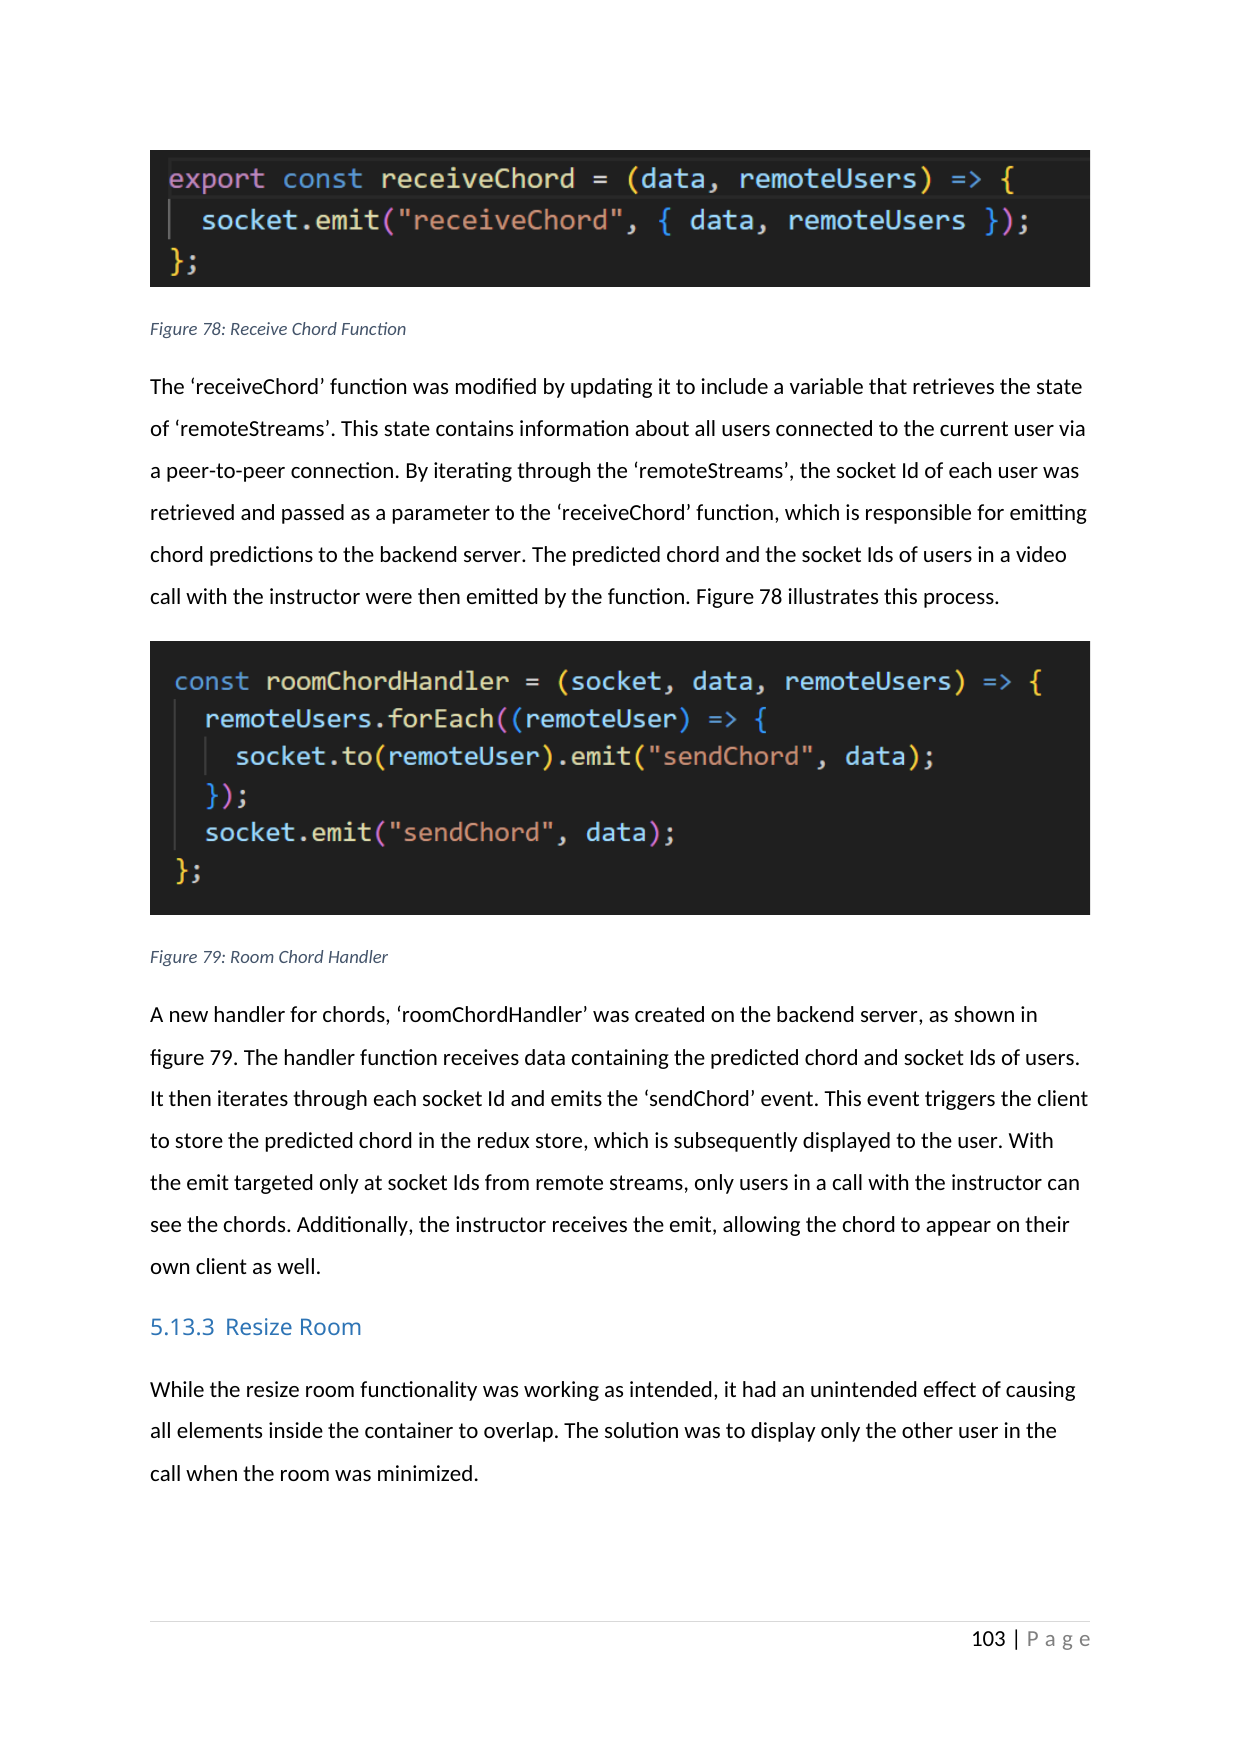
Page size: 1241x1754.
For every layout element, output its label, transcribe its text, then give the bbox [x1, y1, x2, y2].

text A new handler for chords, ‘roomChordHandler’ was created on the backend server, as shown in figure 79. The handler function receives data containing the predicted chord and socket Ids of users. It then iterates through each socket Id and emits the ‘sendChord’ event. This event triggers the client to store the predicted chord in the redux store, which is subsequently displayed to the user. With the emit targeted only at socket Ids from remote streams, only users in a call with the instructor can see the chords. Additionally, the instructor receives the emit, allowing the chord to appear on their own client as well. [150, 1001, 1090, 1281]
text Figure 78: Receive Chord Function [150, 317, 1090, 340]
subtitle Resize Room [150, 1311, 1090, 1342]
picture [150, 150, 1091, 287]
picture [150, 641, 1091, 915]
text Figure 79: Room Chord Handler [150, 945, 1090, 968]
text The ‘receiveChord’ function was modified by updating it to include a variable that retrieves the state of ‘remoteStreams’. This state contains information about all users connected to the current user via a peer-to-peer connection. By iterating through the ‘remoteStreams’, the socket Id of each user was retrieved and passed as a parameter to the ‘receiveChord’ function, which is responsible for emitting chord predictions to the backend server. The predicted chord and the socket Ids of users in a video call with the instructor were then emitted by the function. Figure 78 illustrates this process. [150, 372, 1090, 610]
text While the resize room functionality was working as intended, it had an unintended effect of causing all elements inside the container to overlap. The solution was to display only the other user in the call when the room was minimized. [150, 1375, 1090, 1487]
